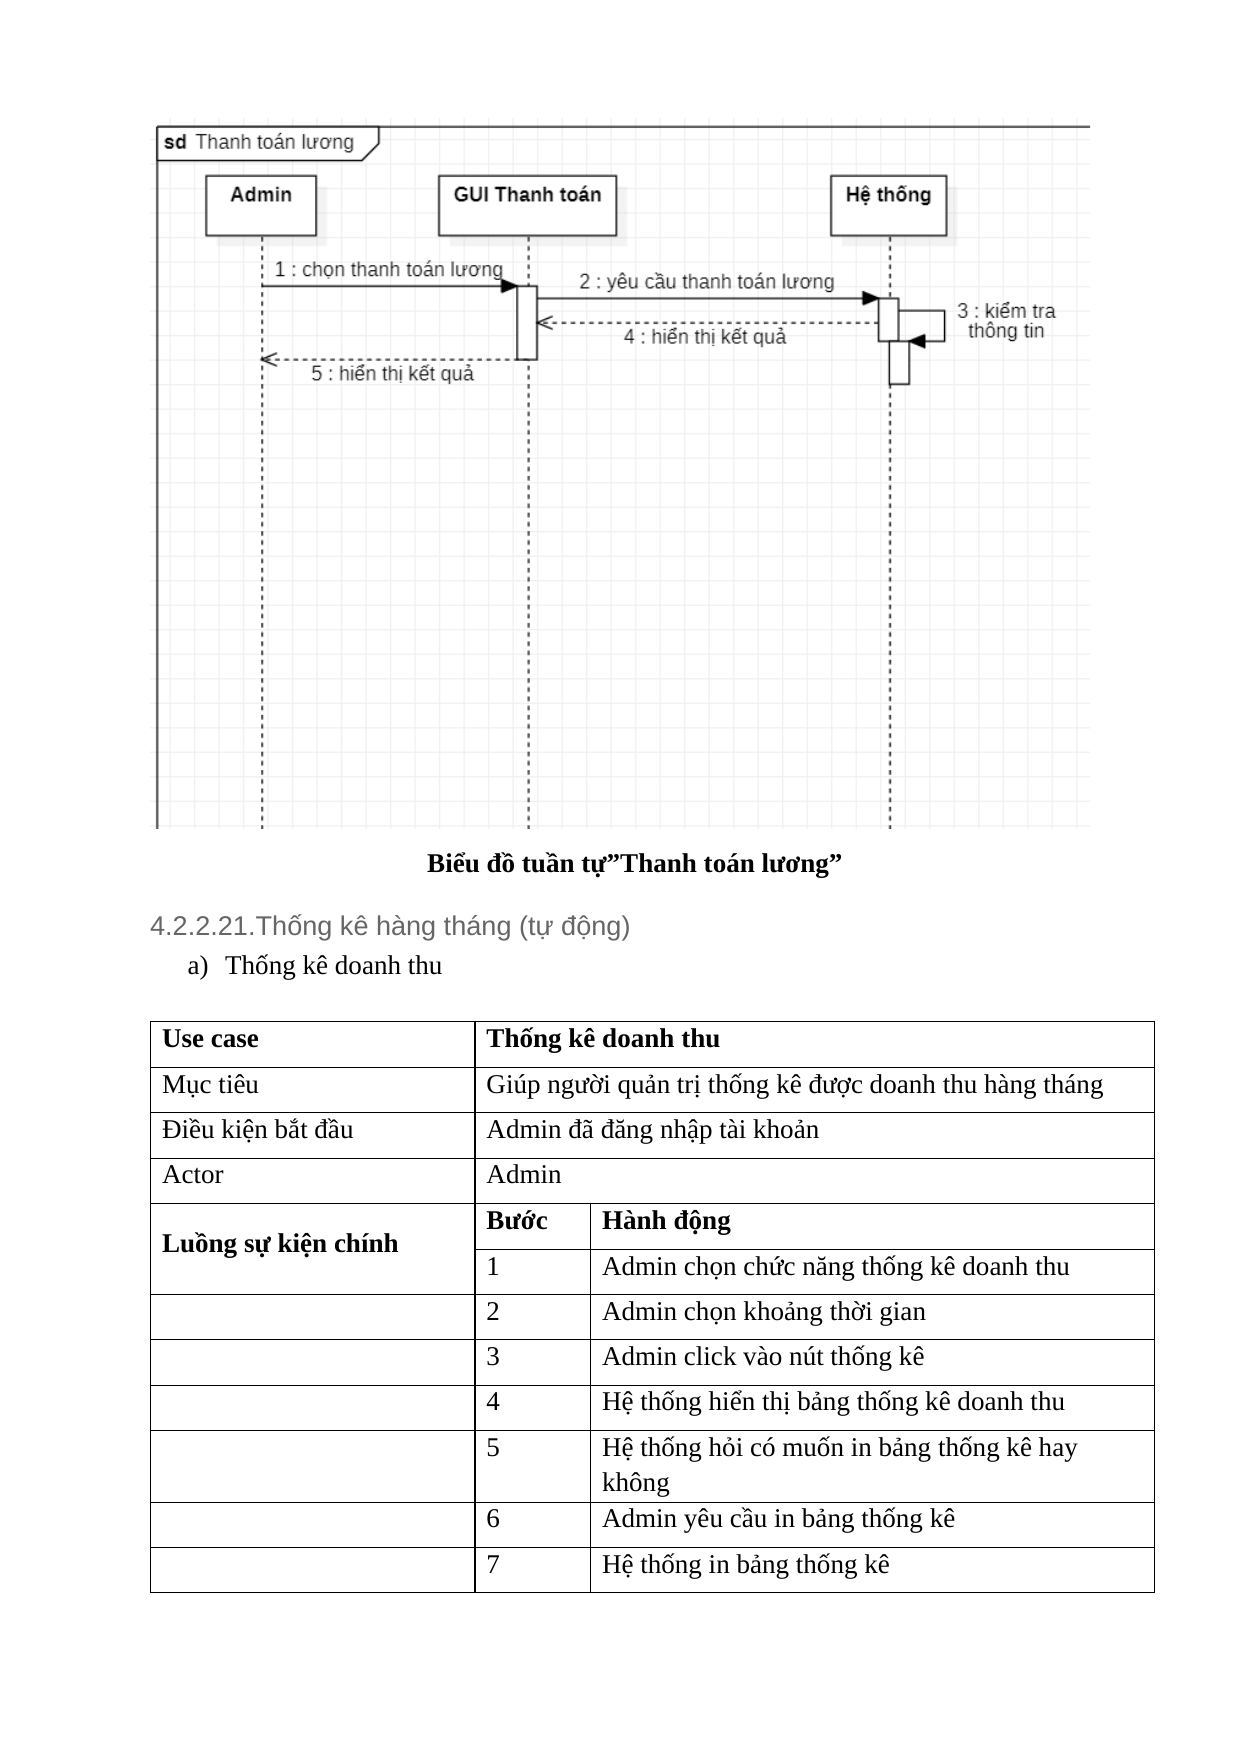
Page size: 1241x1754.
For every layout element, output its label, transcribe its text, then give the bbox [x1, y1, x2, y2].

picture [150, 118, 1091, 829]
table_cell 4 [476, 1386, 590, 1430]
table_cell Admin yêu cầu in bảng thống kê [591, 1503, 1154, 1547]
table_cell [151, 1431, 474, 1502]
list Thống kê doanh thu [187, 949, 1080, 981]
table_cell Admin chọn khoảng thời gian [591, 1295, 1154, 1339]
table_cell [151, 1548, 474, 1592]
table_cell Điều kiện bắt đầu [151, 1113, 474, 1157]
table_cell Admin [476, 1159, 1154, 1203]
table_cell Bước [476, 1204, 590, 1248]
table_cell 3 [476, 1340, 590, 1384]
table_cell Hệ thống hỏi có muốn in bảng thống kê hay không [591, 1431, 1154, 1502]
table_cell 1 [476, 1250, 590, 1294]
table_cell Giúp người quản trị thống kê được doanh thu hàng tháng [476, 1068, 1154, 1112]
table_cell Actor [151, 1159, 474, 1203]
table_cell Admin đã đăng nhập tài khoản [476, 1113, 1154, 1157]
subtitle 4.2.2.21.Thống kê hàng tháng (tự động) [150, 910, 1080, 941]
table_cell 2 [476, 1295, 590, 1339]
table_header Use case [151, 1022, 474, 1067]
table_cell Mục tiêu [151, 1068, 474, 1112]
table_cell [151, 1386, 474, 1430]
table_cell [151, 1503, 474, 1547]
table_cell Admin click vào nút thống kê [591, 1340, 1154, 1384]
table_cell [151, 1340, 474, 1384]
table_header Thống kê doanh thu [476, 1022, 1154, 1067]
table_cell Hành động [591, 1204, 1154, 1248]
table_cell 6 [476, 1503, 590, 1547]
table_cell [151, 1295, 474, 1339]
table_cell Luồng sự kiện chính [151, 1204, 474, 1294]
table_cell 5 [476, 1431, 590, 1502]
text Biểu đồ tuần tự”Thanh toán lương” [150, 847, 1080, 878]
table_cell 7 [476, 1548, 590, 1592]
table_cell Hệ thống in bảng thống kê [591, 1548, 1154, 1592]
table_cell Admin chọn chức năng thống kê doanh thu [591, 1250, 1154, 1294]
table_cell Hệ thống hiển thị bảng thống kê doanh thu [591, 1386, 1154, 1430]
